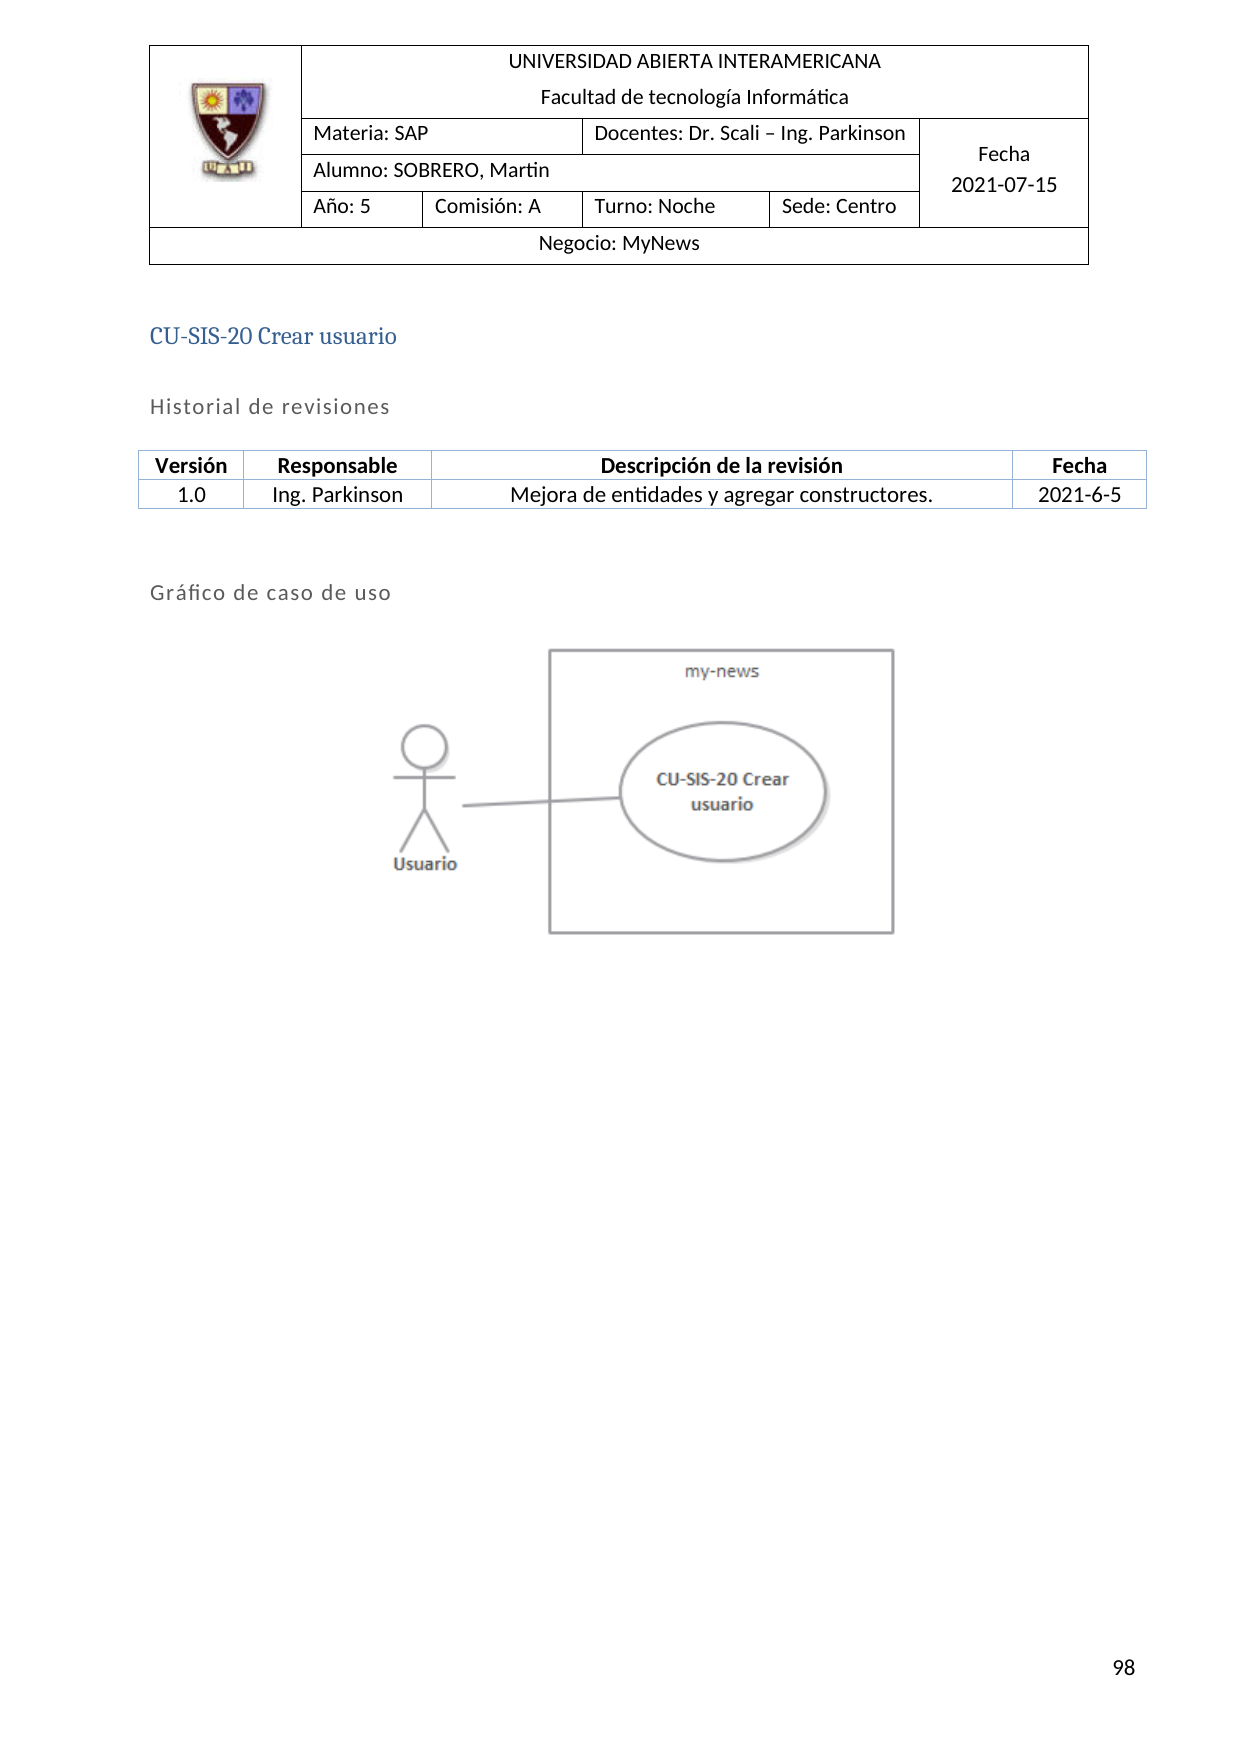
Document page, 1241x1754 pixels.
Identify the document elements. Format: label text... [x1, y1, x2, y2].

table_cell 1.0 [139, 480, 243, 508]
picture [177, 74, 278, 187]
table_header Descripción de la revisión [432, 451, 1012, 479]
table_cell 2021-6-5 [1013, 480, 1146, 508]
table_cell Mejora de entidades y agregar constructores. [432, 480, 1012, 508]
subtitle Historial de revisiones [150, 392, 1135, 421]
subtitle CU-SIS-20 Crear usuario [150, 322, 1135, 351]
table_header Versión [139, 451, 243, 479]
subtitle Gráfico de caso de uso [150, 578, 1135, 607]
picture [384, 635, 901, 941]
table_cell Ing. Parkinson [244, 480, 431, 508]
table_header Responsable [244, 451, 431, 479]
table_header Fecha [1013, 451, 1146, 479]
